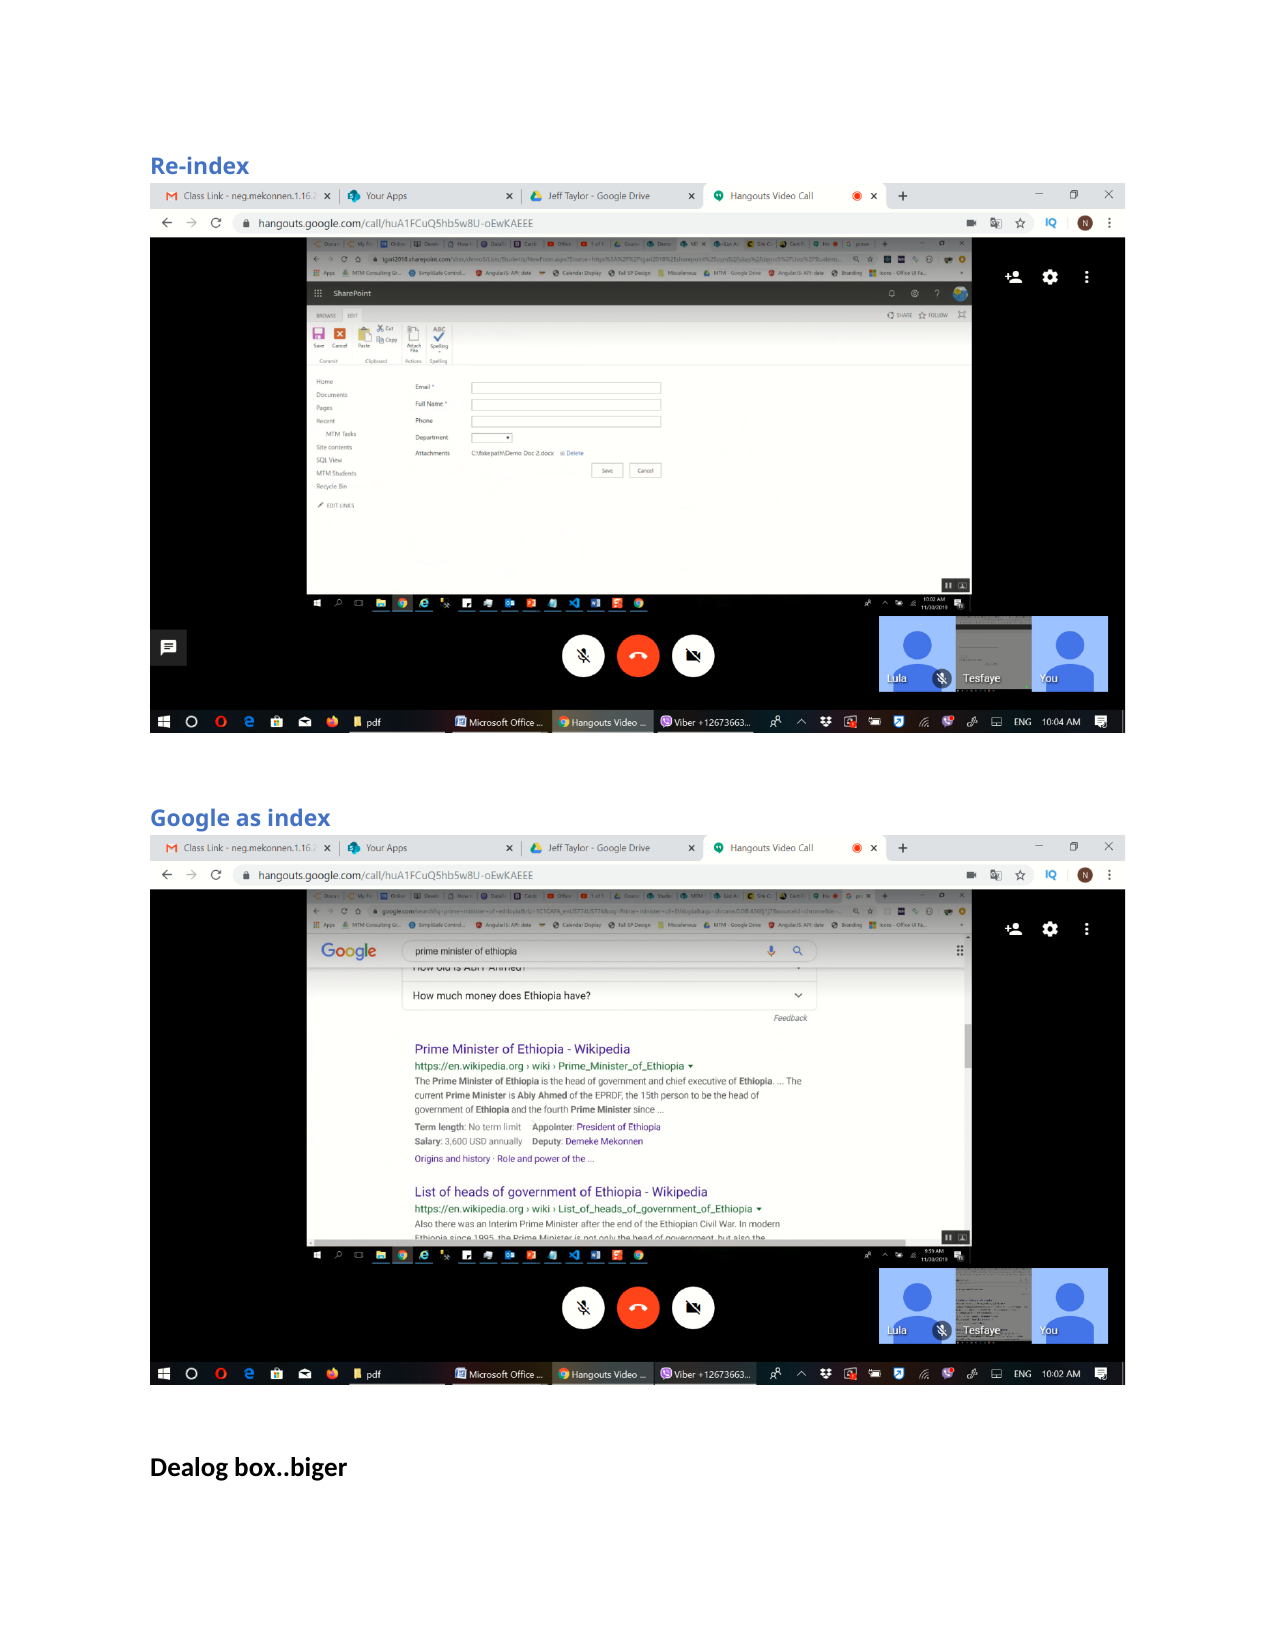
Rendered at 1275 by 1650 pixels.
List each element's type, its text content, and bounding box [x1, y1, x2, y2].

text Dealog box..biger [150, 1450, 1125, 1483]
picture [150, 183, 1125, 733]
subtitle Google as index [150, 802, 1125, 833]
picture [150, 835, 1125, 1385]
subtitle Re-index [150, 150, 1125, 181]
